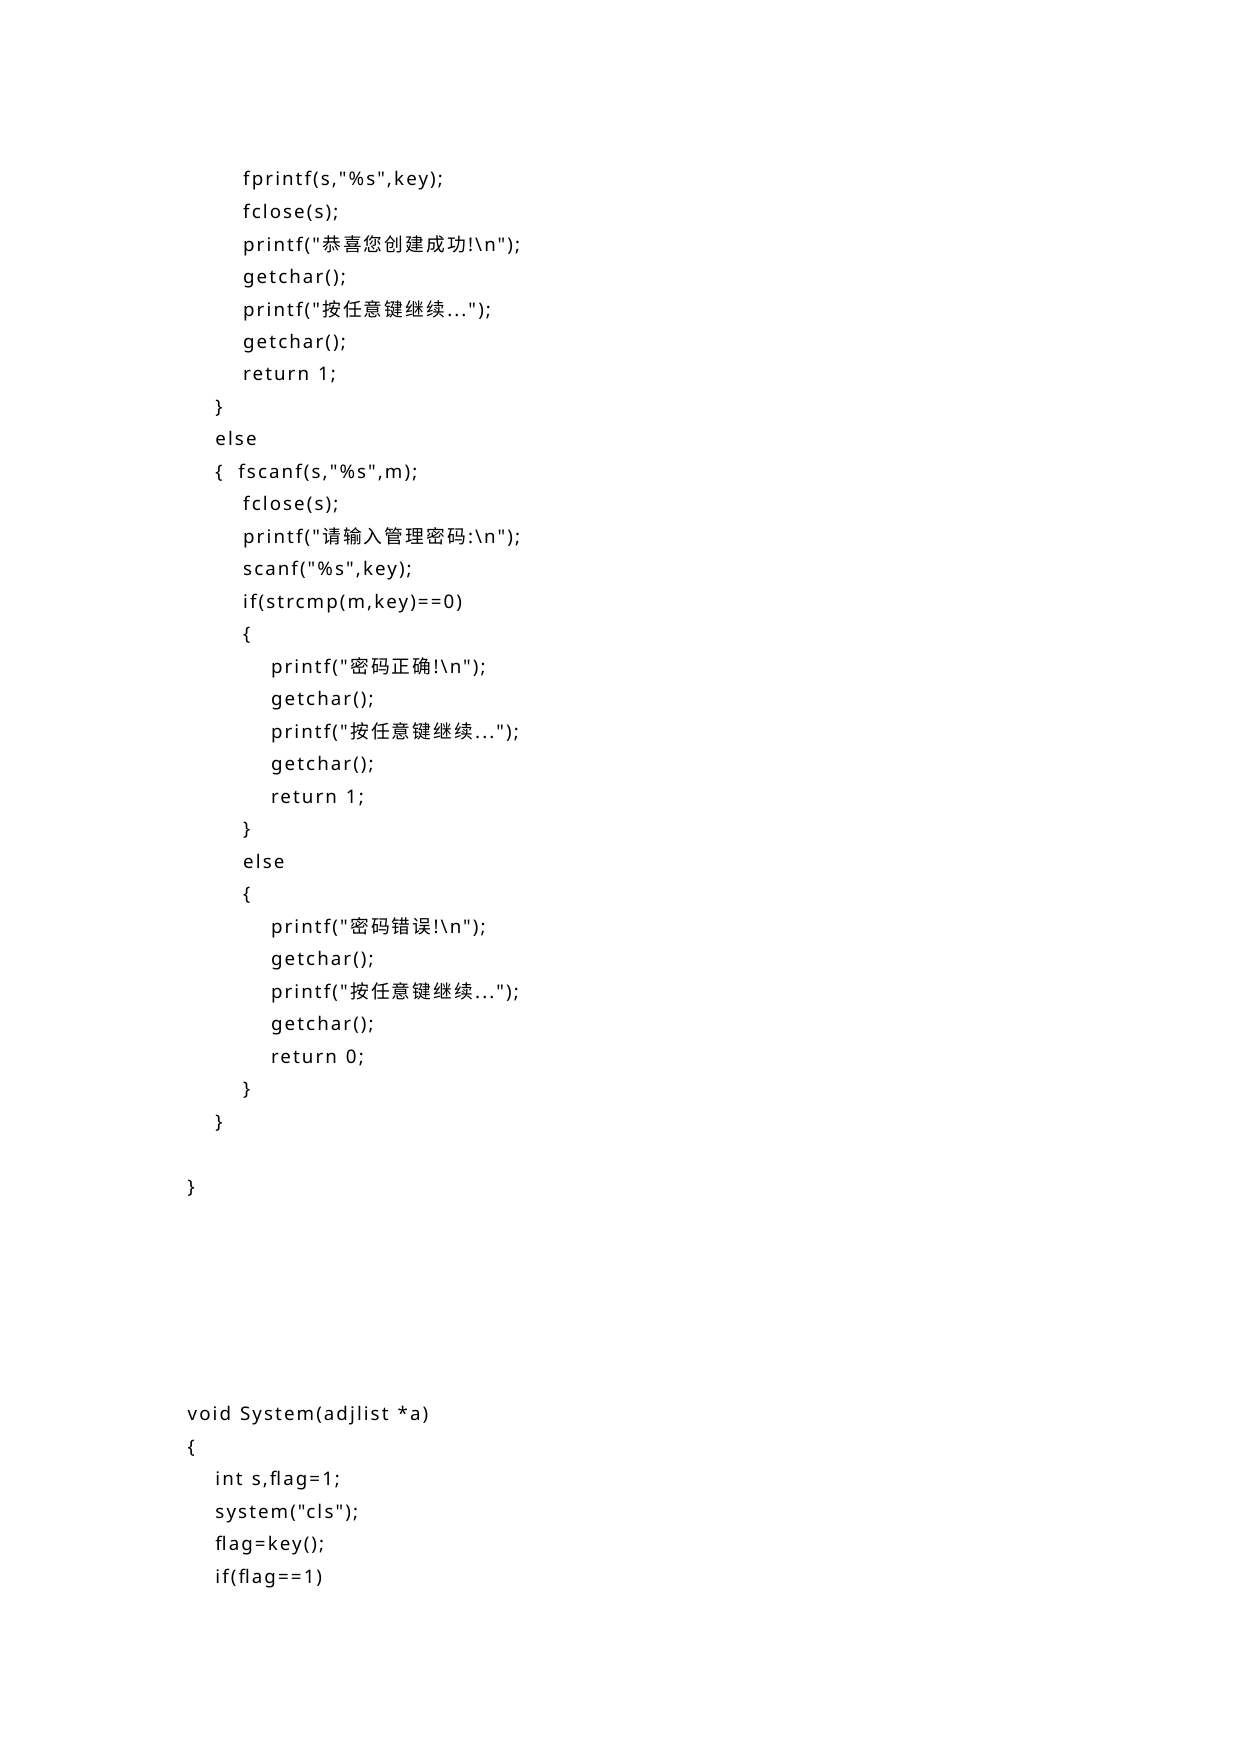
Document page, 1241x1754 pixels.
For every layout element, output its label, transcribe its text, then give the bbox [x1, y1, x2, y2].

text getchar(); [187, 259, 1053, 292]
text printf("恭喜您创建成功!\n"); [187, 227, 1053, 259]
text getchar(); [187, 747, 1053, 779]
text return 1; [187, 357, 1053, 389]
text scanf("%s",key); [187, 552, 1053, 584]
text getchar(); [187, 942, 1053, 974]
text return 0; [187, 1039, 1053, 1072]
text getchar(); [187, 324, 1053, 357]
text return 1; [187, 779, 1053, 812]
text { fscanf(s,"%s",m); [187, 454, 1053, 487]
text printf("按任意键继续..."); [187, 974, 1053, 1007]
text printf("按任意键继续..."); [187, 714, 1053, 747]
text getchar(); [187, 1007, 1053, 1039]
text printf("密码错误!\n"); [187, 909, 1053, 942]
text { [187, 1429, 1053, 1462]
text } [187, 1104, 1053, 1137]
text else [187, 844, 1053, 877]
text { [187, 617, 1053, 649]
text if(flag==1) [187, 1559, 1053, 1592]
text if(strcmp(m,key)==0) [187, 584, 1053, 617]
text printf("按任意键继续..."); [187, 292, 1053, 324]
text { [187, 877, 1053, 909]
text flag=key(); [187, 1527, 1053, 1559]
text int s,flag=1; [187, 1462, 1053, 1494]
text } [187, 1072, 1053, 1104]
text else [187, 422, 1053, 454]
text printf("密码正确!\n"); [187, 649, 1053, 682]
text } [187, 812, 1053, 844]
text getchar(); [187, 682, 1053, 714]
text printf("请输入管理密码:\n"); [187, 519, 1053, 552]
text } [187, 1169, 1053, 1202]
text system("cls"); [187, 1494, 1053, 1527]
text void System(adjlist *a) [187, 1397, 1053, 1429]
text fprintf(s,"%s",key); [187, 162, 1053, 194]
text fclose(s); [187, 194, 1053, 227]
text } [187, 389, 1053, 422]
text fclose(s); [187, 487, 1053, 519]
